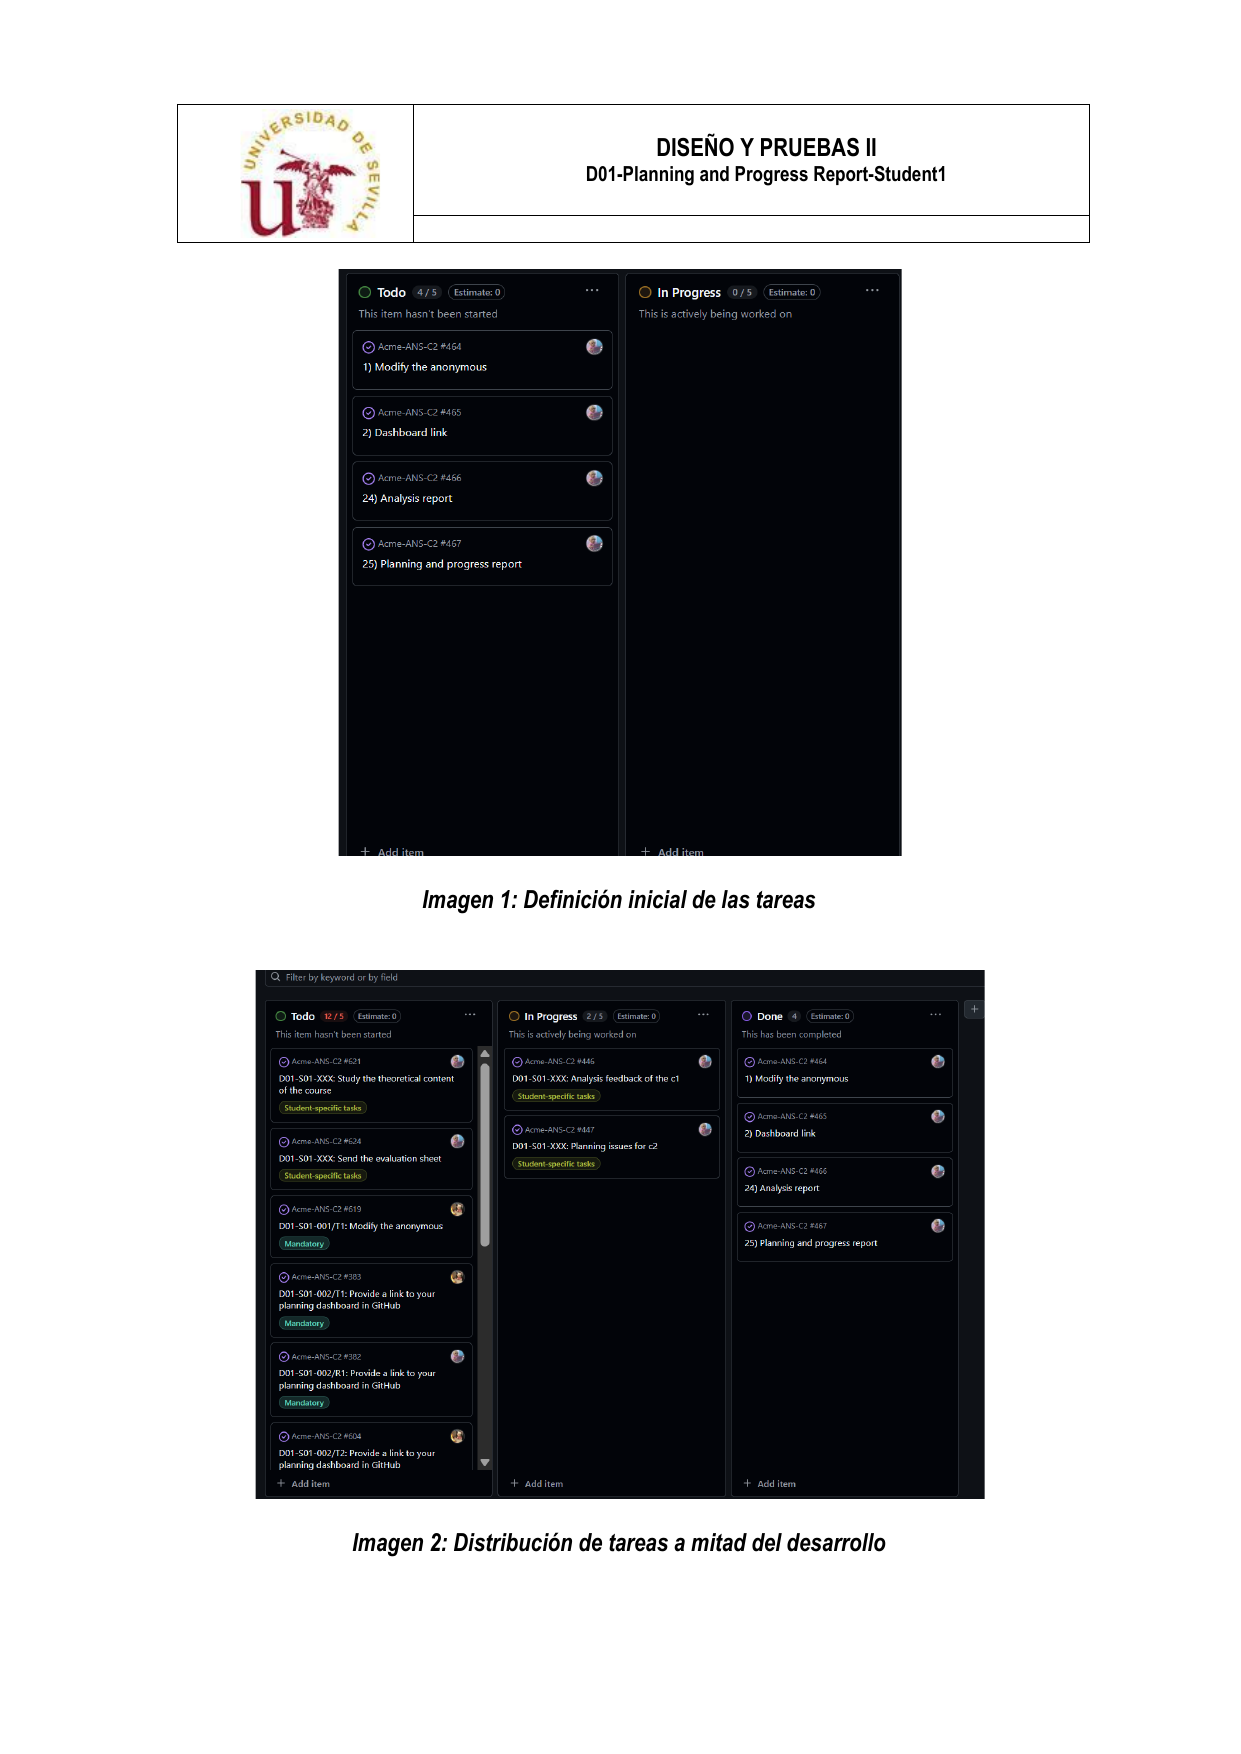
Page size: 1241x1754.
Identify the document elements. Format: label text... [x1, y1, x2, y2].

picture [240, 109, 381, 238]
text Imagen 1: Definición inicial de las tareas [177, 884, 1063, 913]
picture [255, 970, 985, 1499]
text Imagen 2: Distribución de tareas a mitad del desarrollo [177, 1528, 1063, 1557]
picture [338, 269, 902, 856]
